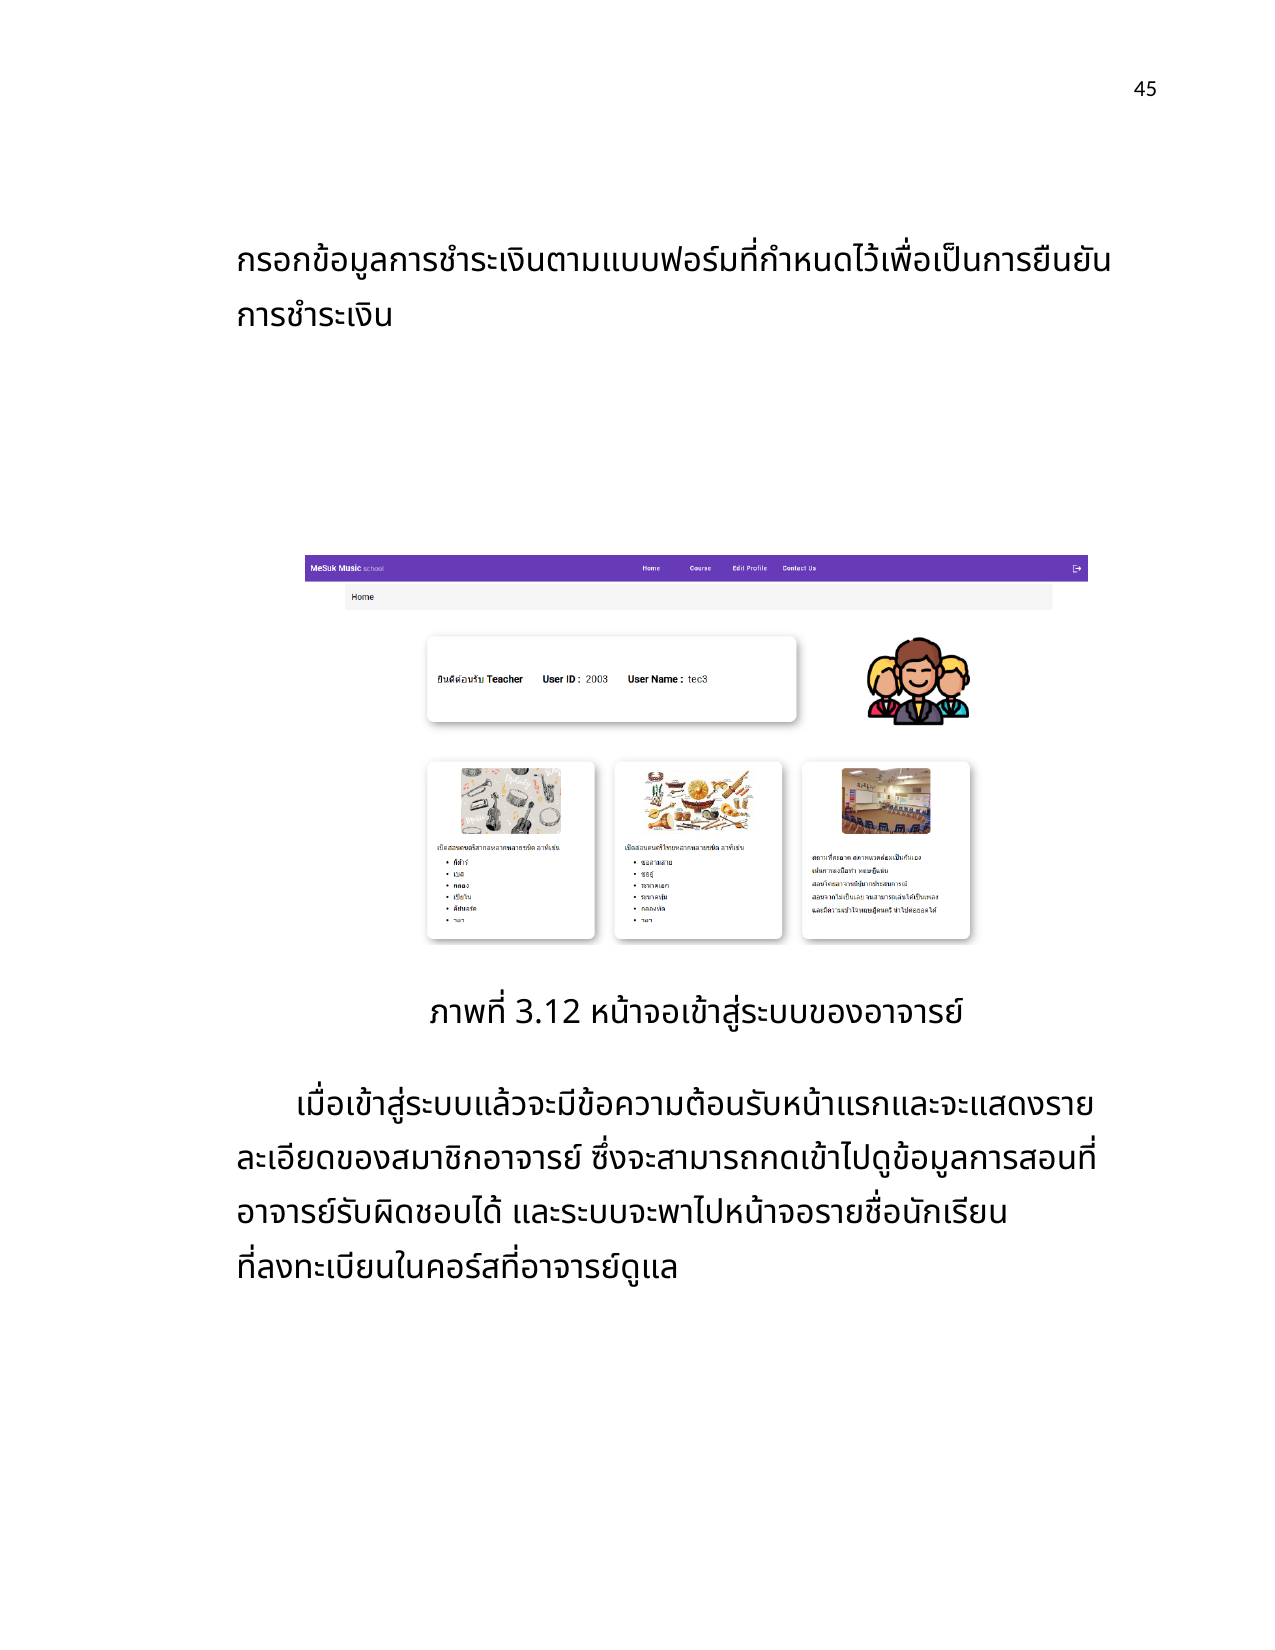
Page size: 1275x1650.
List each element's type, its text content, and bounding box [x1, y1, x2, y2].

picture [305, 555, 1088, 945]
text ภาพที่ 3.12 หน้าจอเข้าสู่ระบบของอาจารย์ [236, 988, 1157, 1038]
text เมื่อเข้าสู่ระบบแล้วจะมีข้อความต้อนรับหน้าแรกและจะแสดงรายละเอียดของสมาชิกอาจารย์ ซึ่งจะสามารถกดเข้าไปดูข้อมูลการสอนที่อาจารย์รับผิดชอบได้ และระบบจะพาไปหน้าจอรายชื่อนักเรียน ที่ลงทะเบียนในคอร์สที่อาจารย์ดูแล [236, 1080, 1157, 1293]
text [236, 236, 1157, 341]
